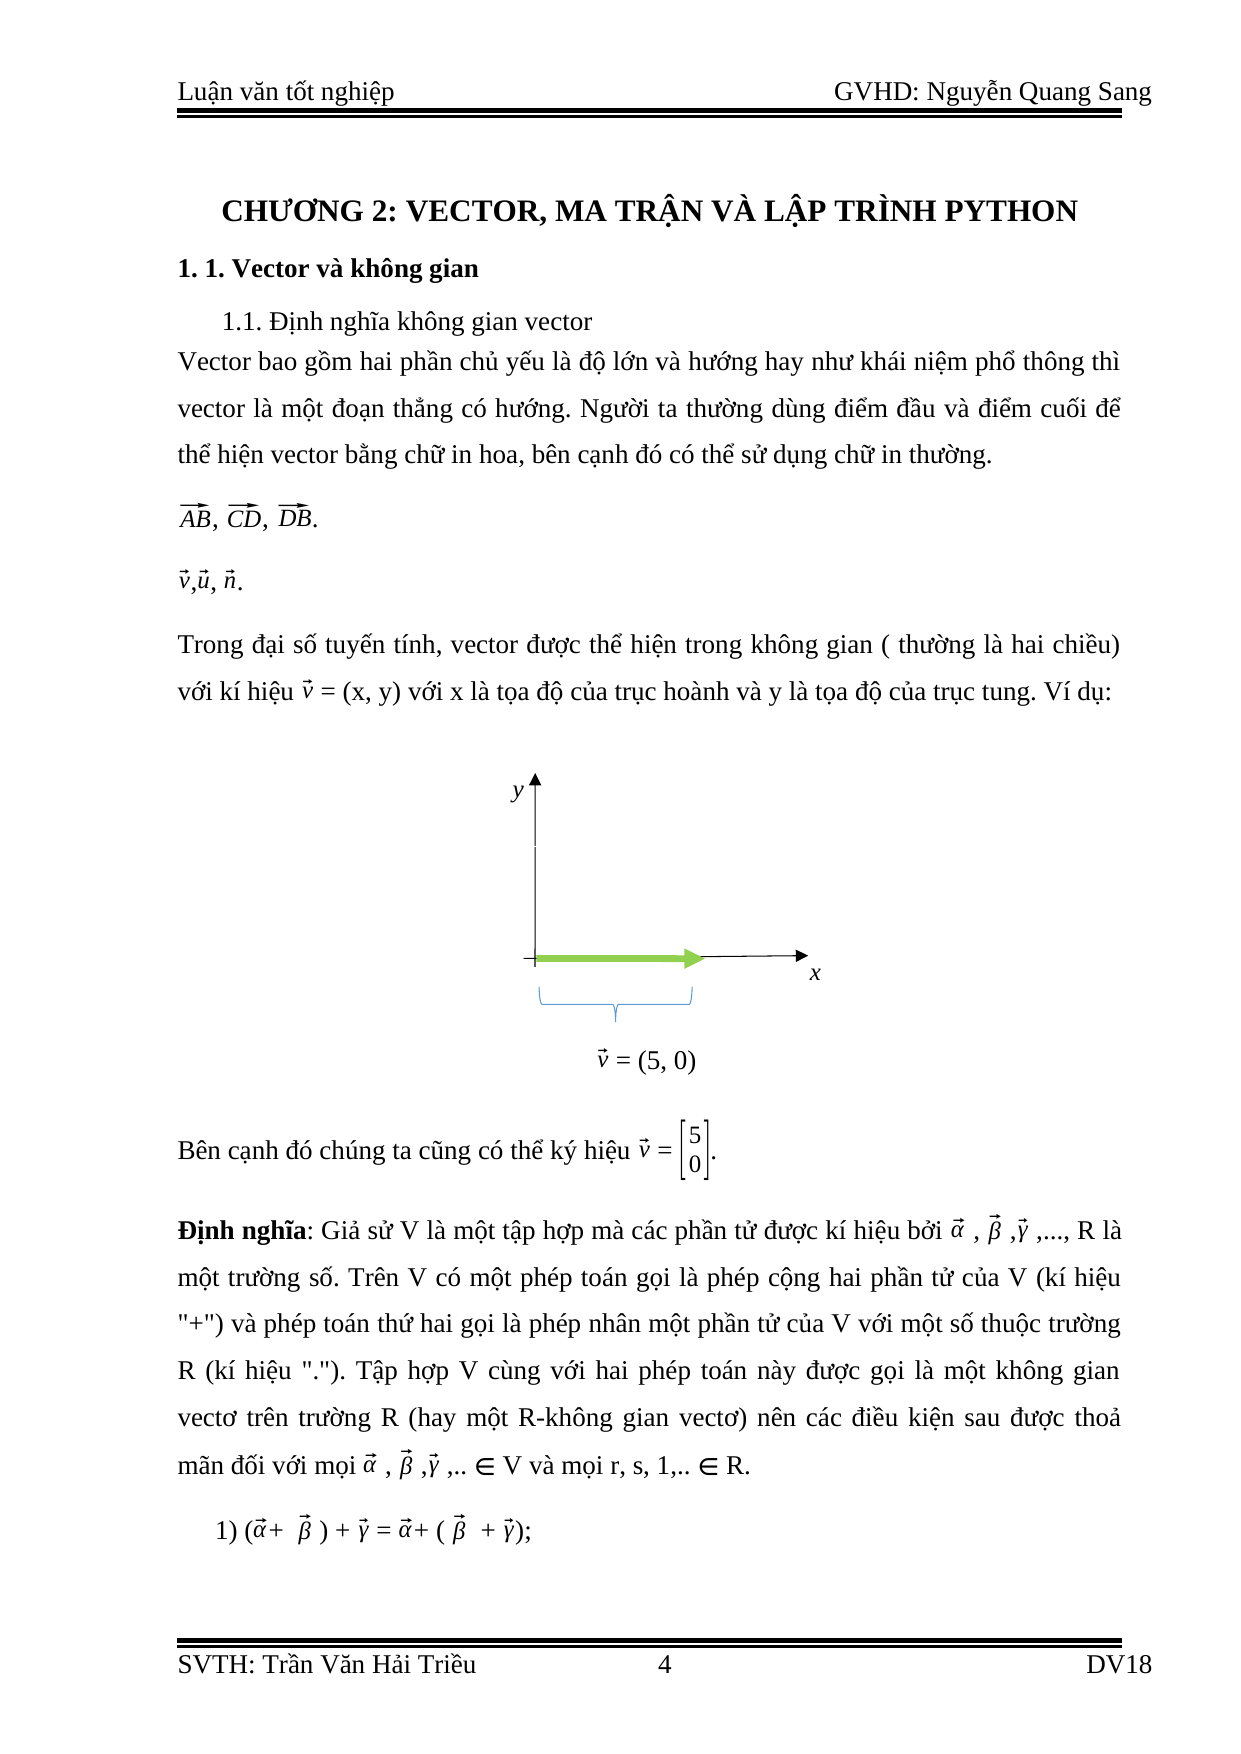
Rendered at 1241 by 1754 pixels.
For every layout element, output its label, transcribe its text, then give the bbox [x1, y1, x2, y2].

text Bên cạnh đó chúng ta cũng có thể ký hiệu = . [177, 1118, 1122, 1181]
text 1) (+ ) + = + ( + ); [215, 1513, 1122, 1545]
text 1. Vector và không gian [177, 252, 1122, 283]
text , , . [177, 502, 1122, 533]
text Trong đại số tuyến tính, vector được thể hiện trong không gian ( thường là hai chiều) với kí hiệu = (x, y) với x là tọa độ của trục hoành và y là tọa độ của trục tung. Ví dụ: [177, 628, 1122, 706]
text Vector bao gồm hai phần chủ yếu là độ lớn và hướng hay như khái niệm phổ thông thì vector là một đoạn thẳng có hướng. Người ta thường dùng điểm đầu và điểm cuối để thể hiện vector bằng chữ in hoa, bên cạnh đó có thể sử dụng chữ in thường. [177, 345, 1122, 469]
text ,, . [177, 565, 1122, 596]
text Định nghĩa: Giả sử V là một tập hợp mà các phần tử được kí hiệu bởi , , ,..., R là một trường số. Trên V có một phép toán gọi là phép cộng hai phần tử của V (kí hiệu "+") và phép toán thứ hai gọi là phép nhân một phần tử của V với một số thuộc trường R (kí hiệu "."). Tập hợp V cùng với hai phép toán này được gọi là một không gian vectơ trên trường R (hay một R-không gian vectơ) nên các điều kiện sau được thoả mãn đối với mọi , , ,.. ∈ V và mọi r, s, 1,.. ∈ R. [177, 1213, 1122, 1481]
text VECTOR, MA TRẬN VÀ LẬP TRÌNH PYTHON [177, 192, 1122, 228]
text Định nghĩa không gian vector [184, 304, 1122, 336]
